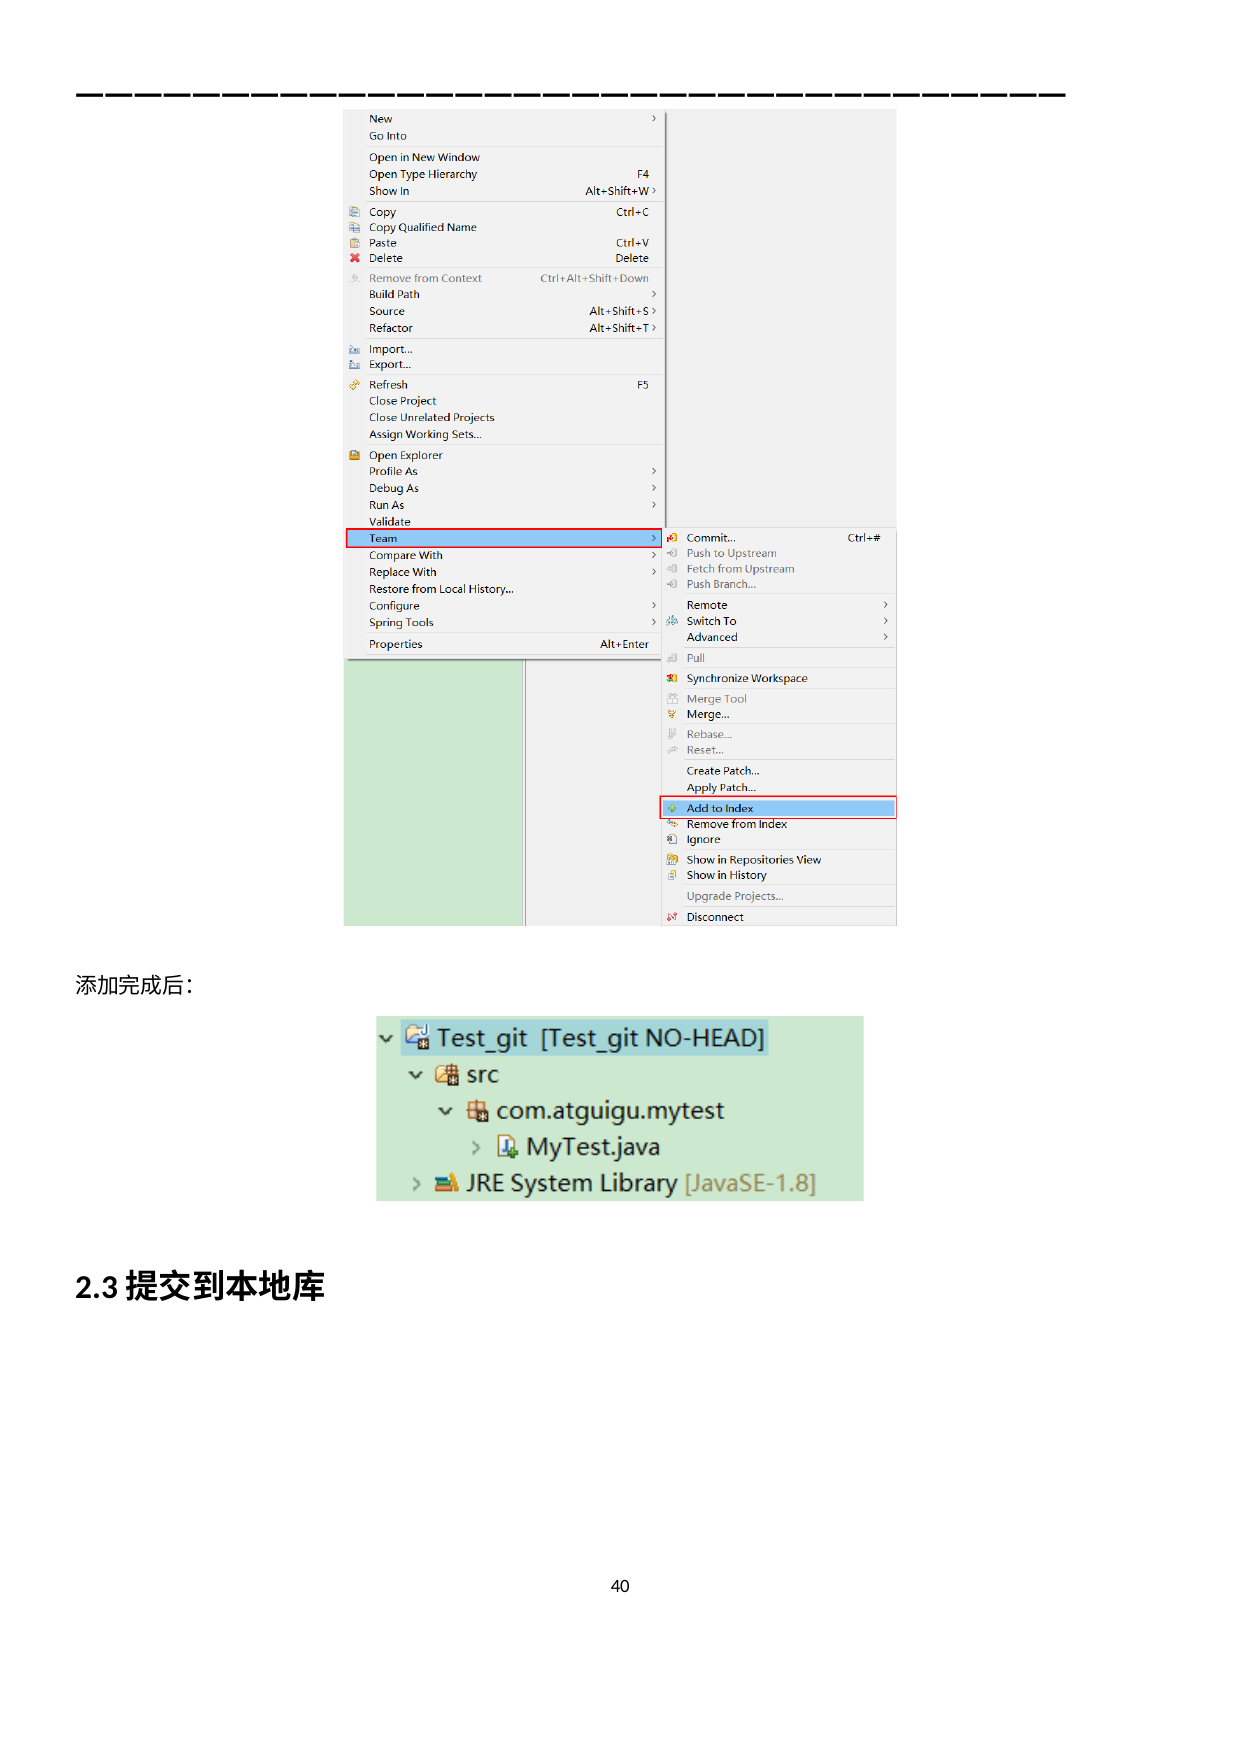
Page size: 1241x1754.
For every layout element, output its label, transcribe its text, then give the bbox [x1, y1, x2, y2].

text 添加完成后： [75, 968, 1165, 1000]
picture [376, 1016, 864, 1201]
picture [343, 109, 897, 926]
subtitle 2.3 提交到本地库 [75, 1251, 1165, 1316]
